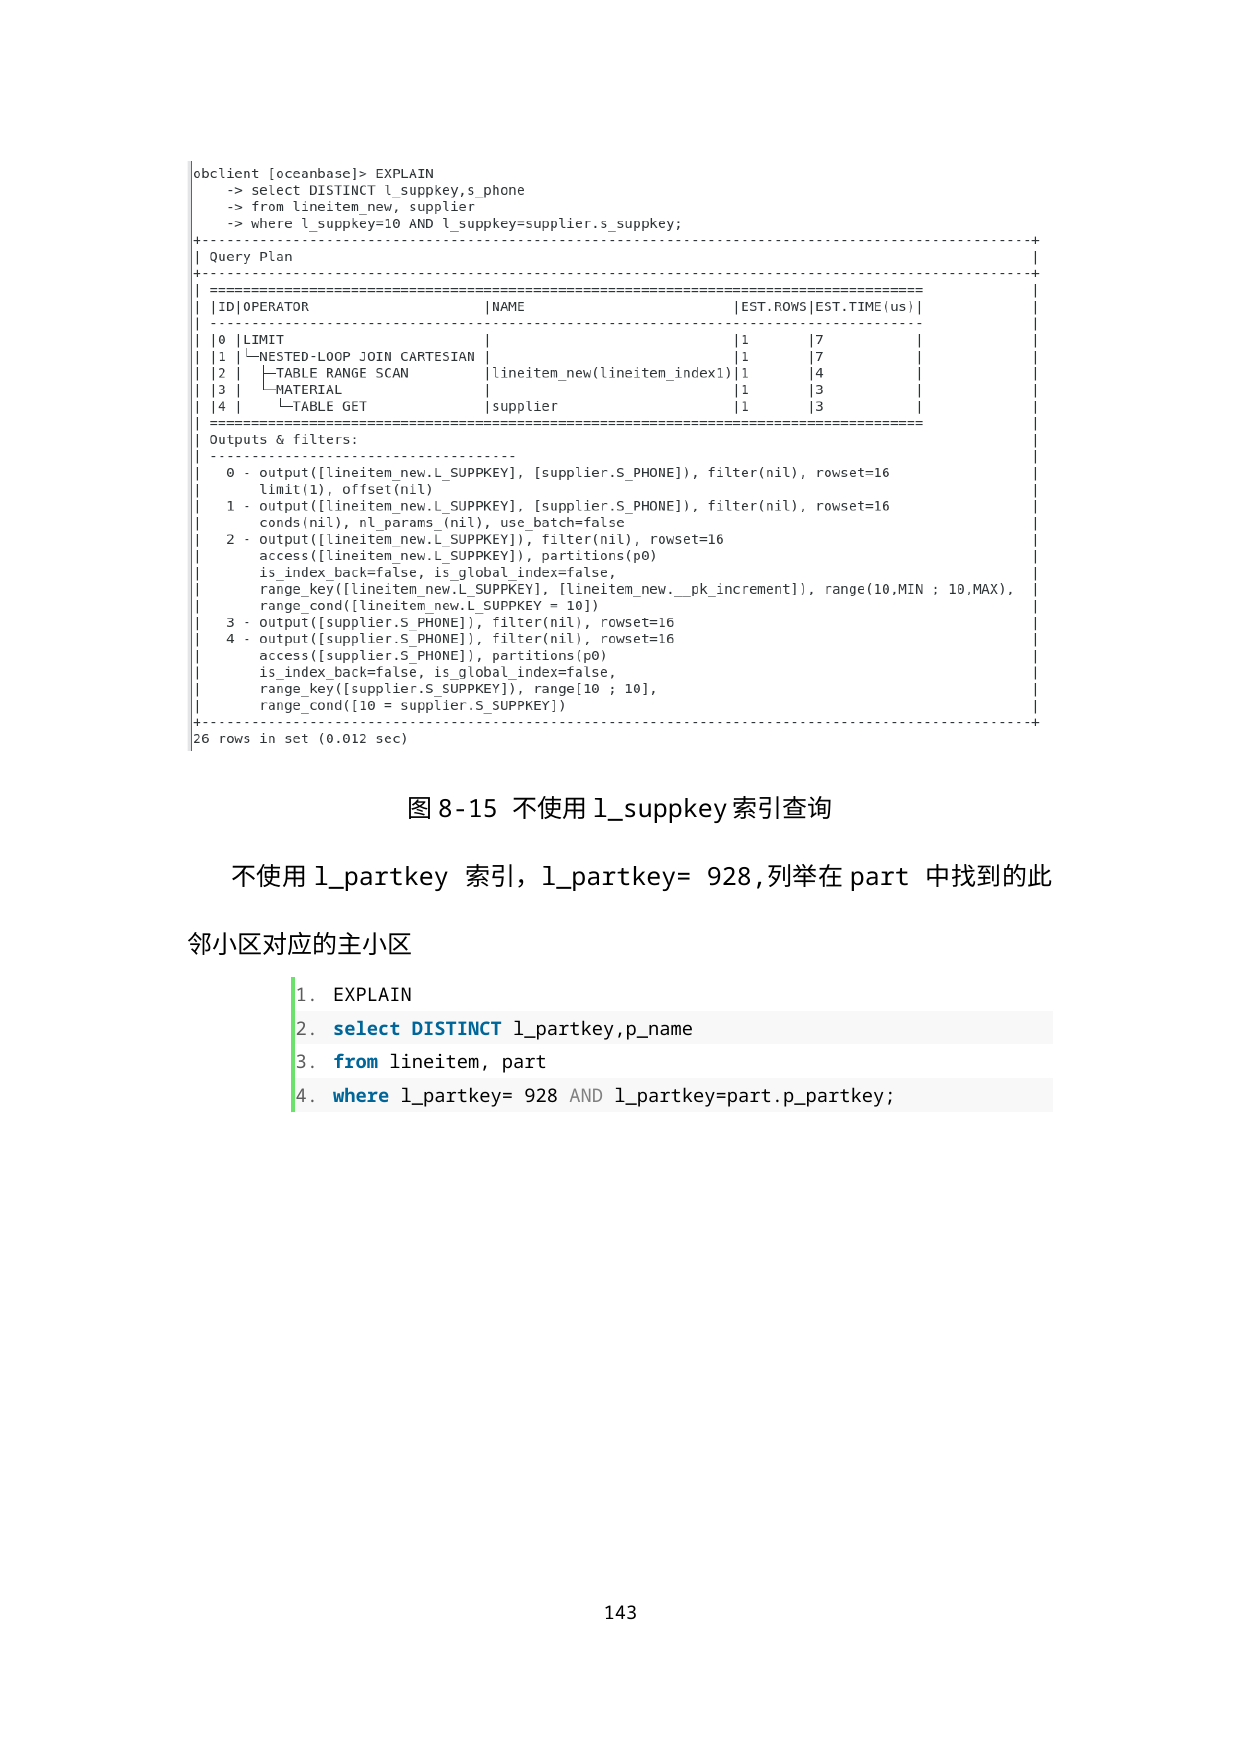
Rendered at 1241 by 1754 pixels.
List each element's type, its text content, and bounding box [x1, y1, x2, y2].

text 图8-15 不使用l_suppkey索引查询 [187, 773, 1053, 841]
list where l_partkey= 928 AND l_partkey=part.p_partkey; [295, 1078, 1053, 1112]
list from lineitem, part [295, 1044, 1053, 1078]
list select DISTINCT l_partkey,p_name [295, 1011, 1053, 1044]
text 不使用 l_partkey 索引，l_partkey= 928,列举在 part 中找到的此邻小区对应的主小区 [187, 841, 1053, 977]
list EXPLAIN [295, 977, 1053, 1011]
picture [187, 161, 1053, 751]
